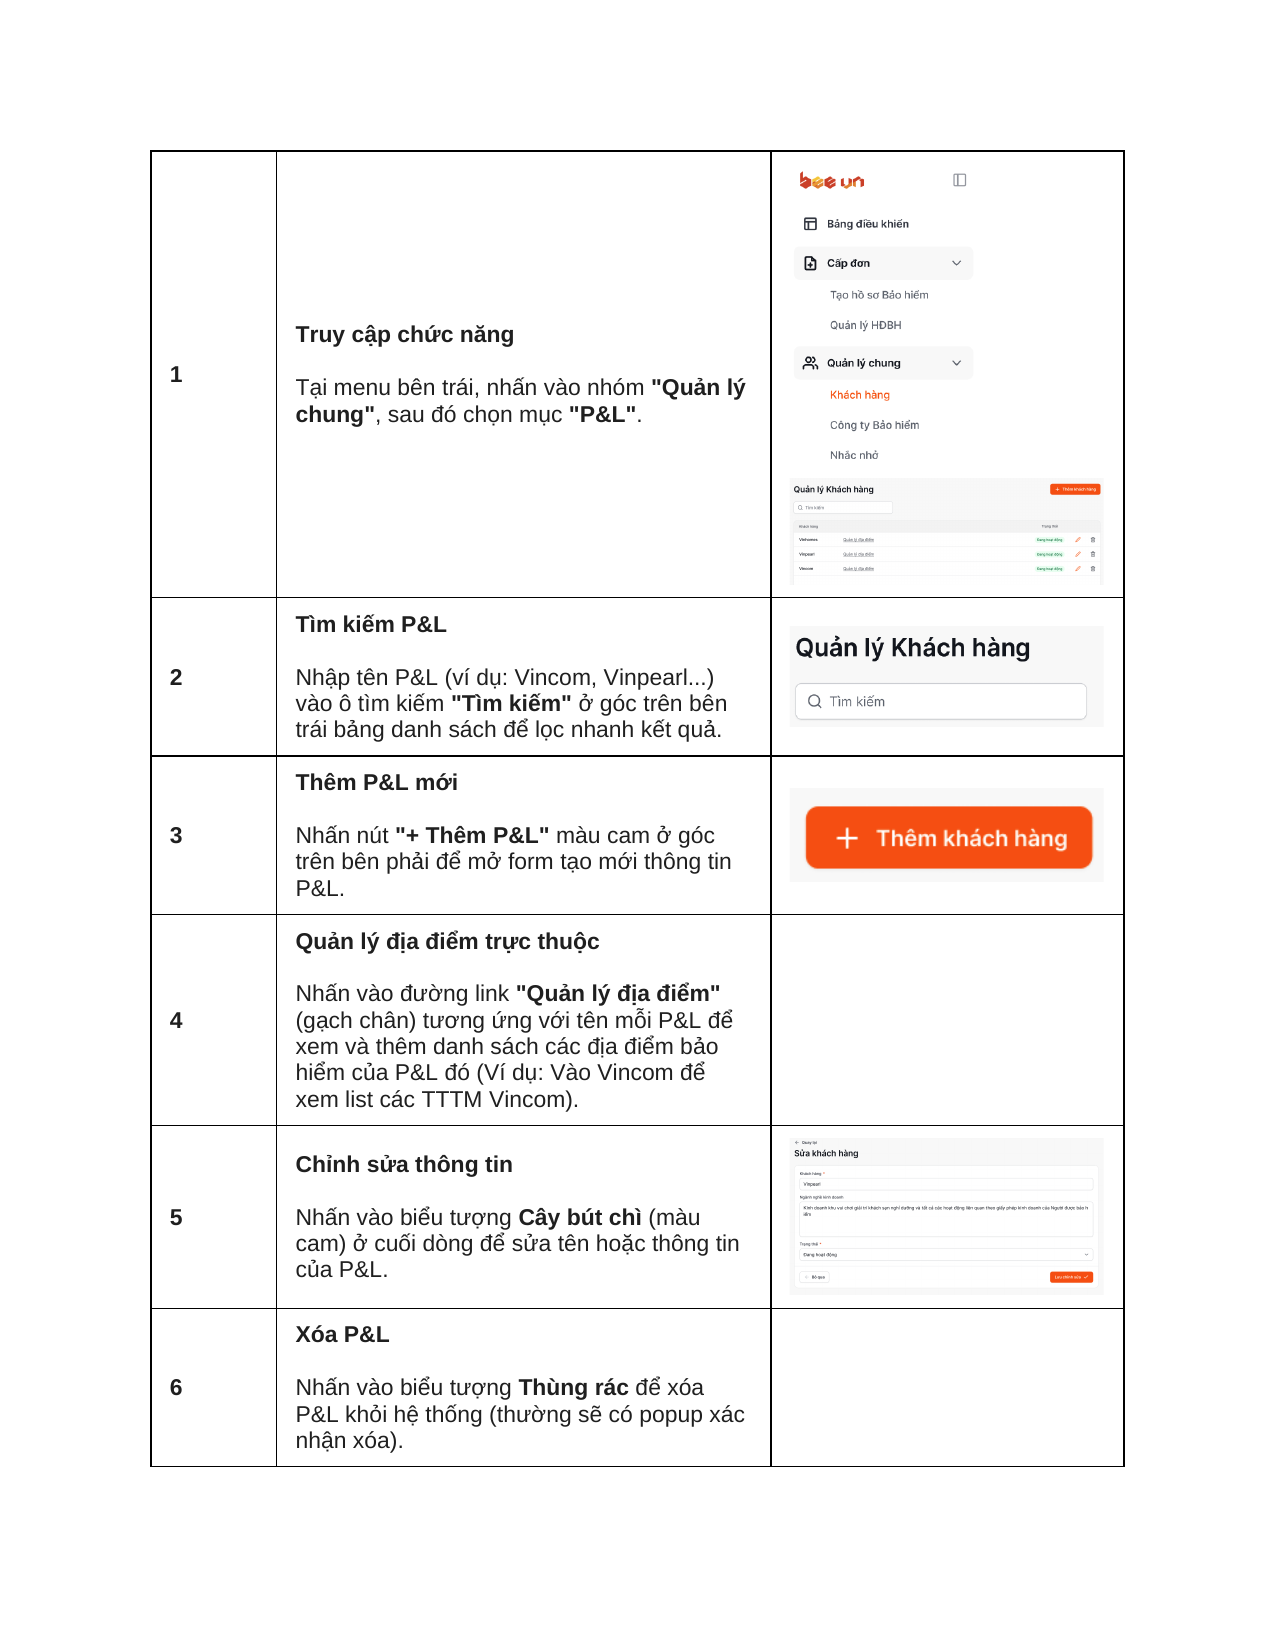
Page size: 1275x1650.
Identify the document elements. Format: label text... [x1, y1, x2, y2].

picture [789, 1138, 1104, 1295]
table_cell [772, 757, 1123, 913]
table_cell 6 [152, 1309, 276, 1466]
table_cell Xóa P&L Nhấn vào biểu tượng Thùng rác để xóa P&L khỏi hệ thống (thường sẽ có popup xác nhận xóa). [277, 1309, 770, 1466]
table_cell 5 [152, 1126, 276, 1307]
table_cell Thêm P&L mới Nhấn nút "+ Thêm P&L" màu cam ở góc trên bên phải để mở form tạo mới thông tin P&L. [277, 757, 770, 913]
table_cell [772, 152, 1123, 597]
table_cell Truy cập chức năng Tại menu bên trái, nhấn vào nhóm "Quản lý chung", sau đó chọn mục "P&L". [277, 152, 770, 597]
table_cell [772, 1126, 1123, 1307]
table_cell Tìm kiếm P&L Nhập tên P&L (ví dụ: Vincom, Vinpearl...) vào ô tìm kiếm "Tìm kiếm" ở góc trên bên trái bảng danh sách để lọc nhanh kết quả. [277, 598, 770, 755]
table_cell 4 [152, 915, 276, 1124]
table_cell 1 [152, 152, 276, 597]
picture [789, 788, 1104, 882]
table_cell 3 [152, 757, 276, 913]
table_cell Chỉnh sửa thông tin Nhấn vào biểu tượng Cây bút chì (màu cam) ở cuối dòng để sửa tên hoặc thông tin của P&L. [277, 1126, 770, 1307]
table_cell Quản lý địa điểm trực thuộc Nhấn vào đường link "Quản lý địa điểm" (gạch chân) tương ứng với tên mỗi P&L để xem và thêm danh sách các địa điểm bảo hiểm của P&L đó (Ví dụ: Vào Vincom để xem list các TTTM Vincom). [277, 915, 770, 1124]
picture [789, 164, 1104, 585]
table_cell [772, 915, 1123, 1124]
picture [789, 626, 1104, 727]
table_cell 2 [152, 598, 276, 755]
table_cell [772, 598, 1123, 755]
table_cell [772, 1309, 1123, 1466]
